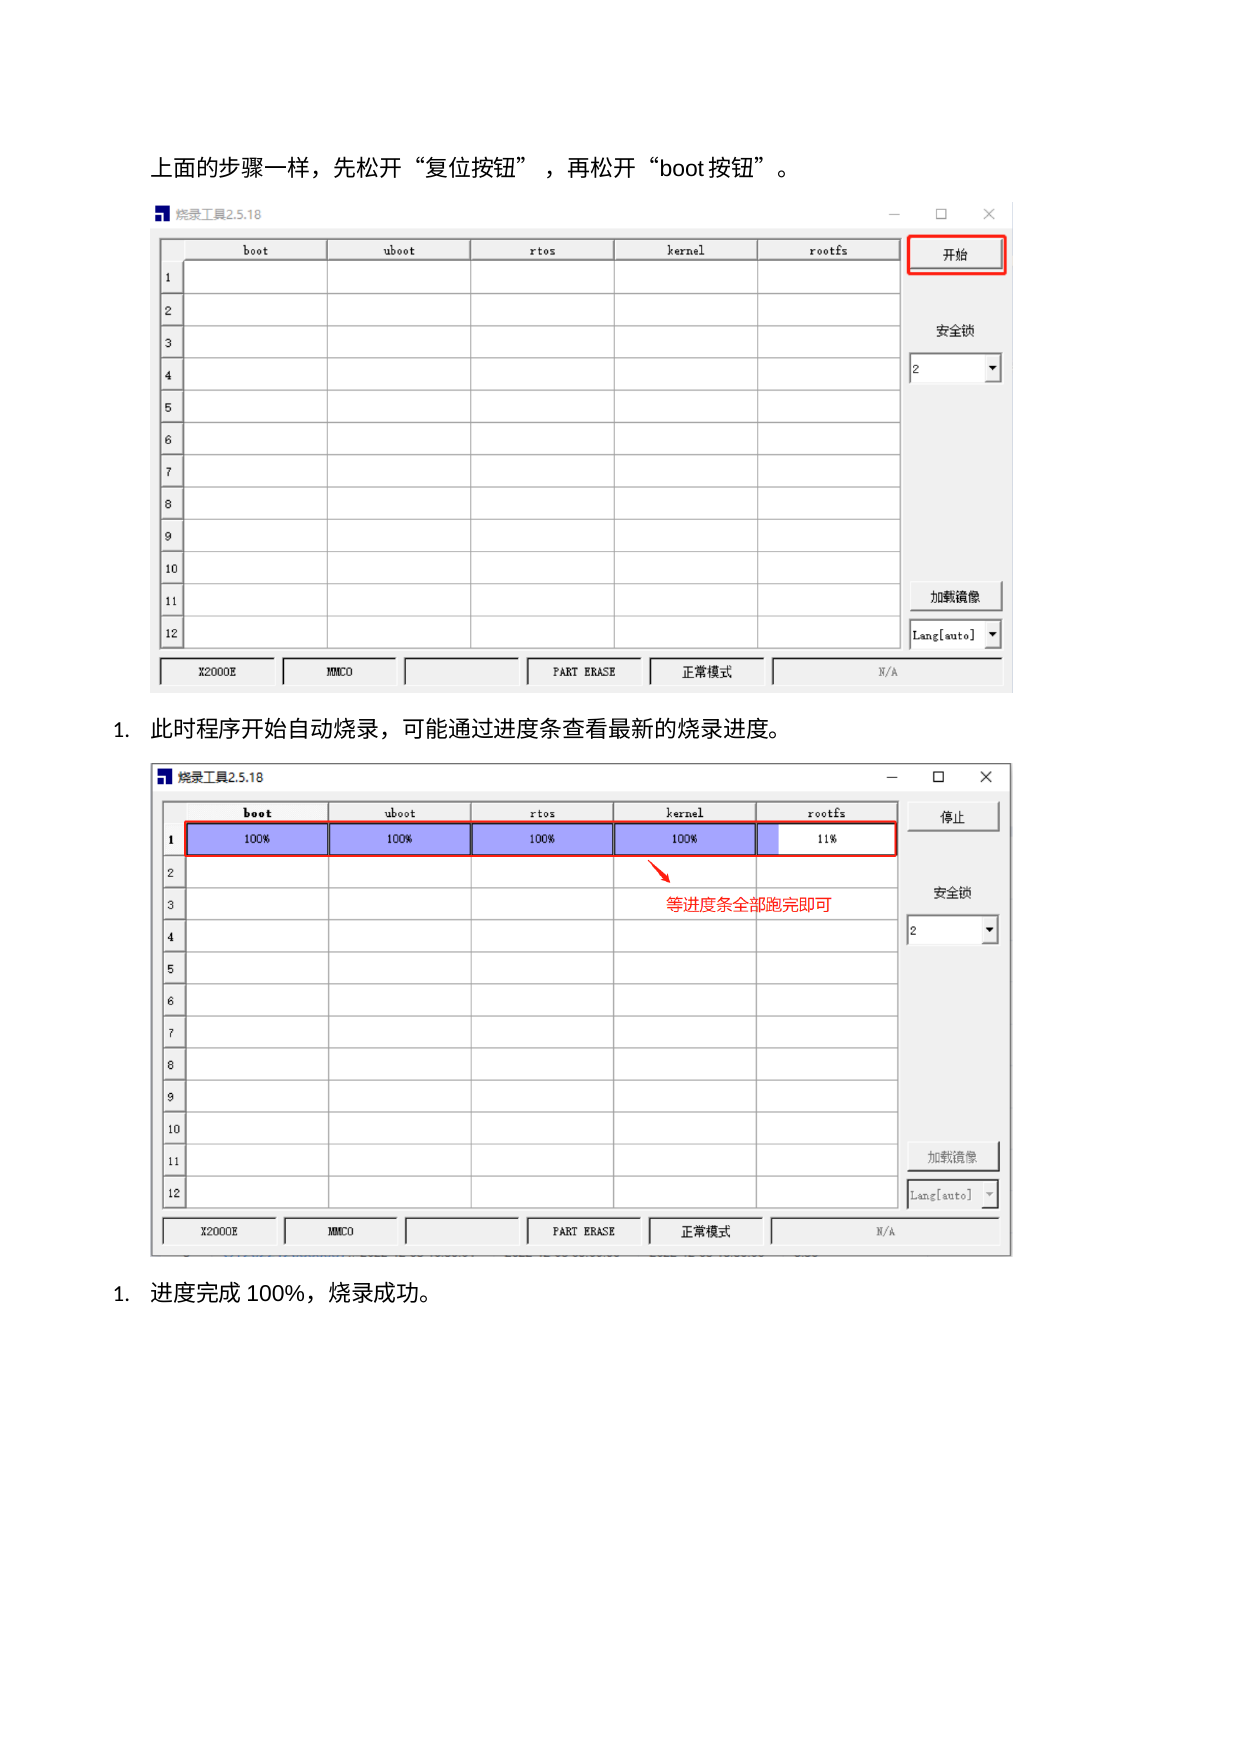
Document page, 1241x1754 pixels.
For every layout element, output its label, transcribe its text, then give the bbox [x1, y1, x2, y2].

picture [150, 763, 1013, 1257]
list 进度完成100%，烧录成功。 [112, 1275, 1090, 1308]
picture [150, 202, 1013, 693]
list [112, 150, 1090, 183]
list 此时程序开始自动烧录，可能通过进度条查看最新的烧录进度。 [112, 711, 1090, 744]
